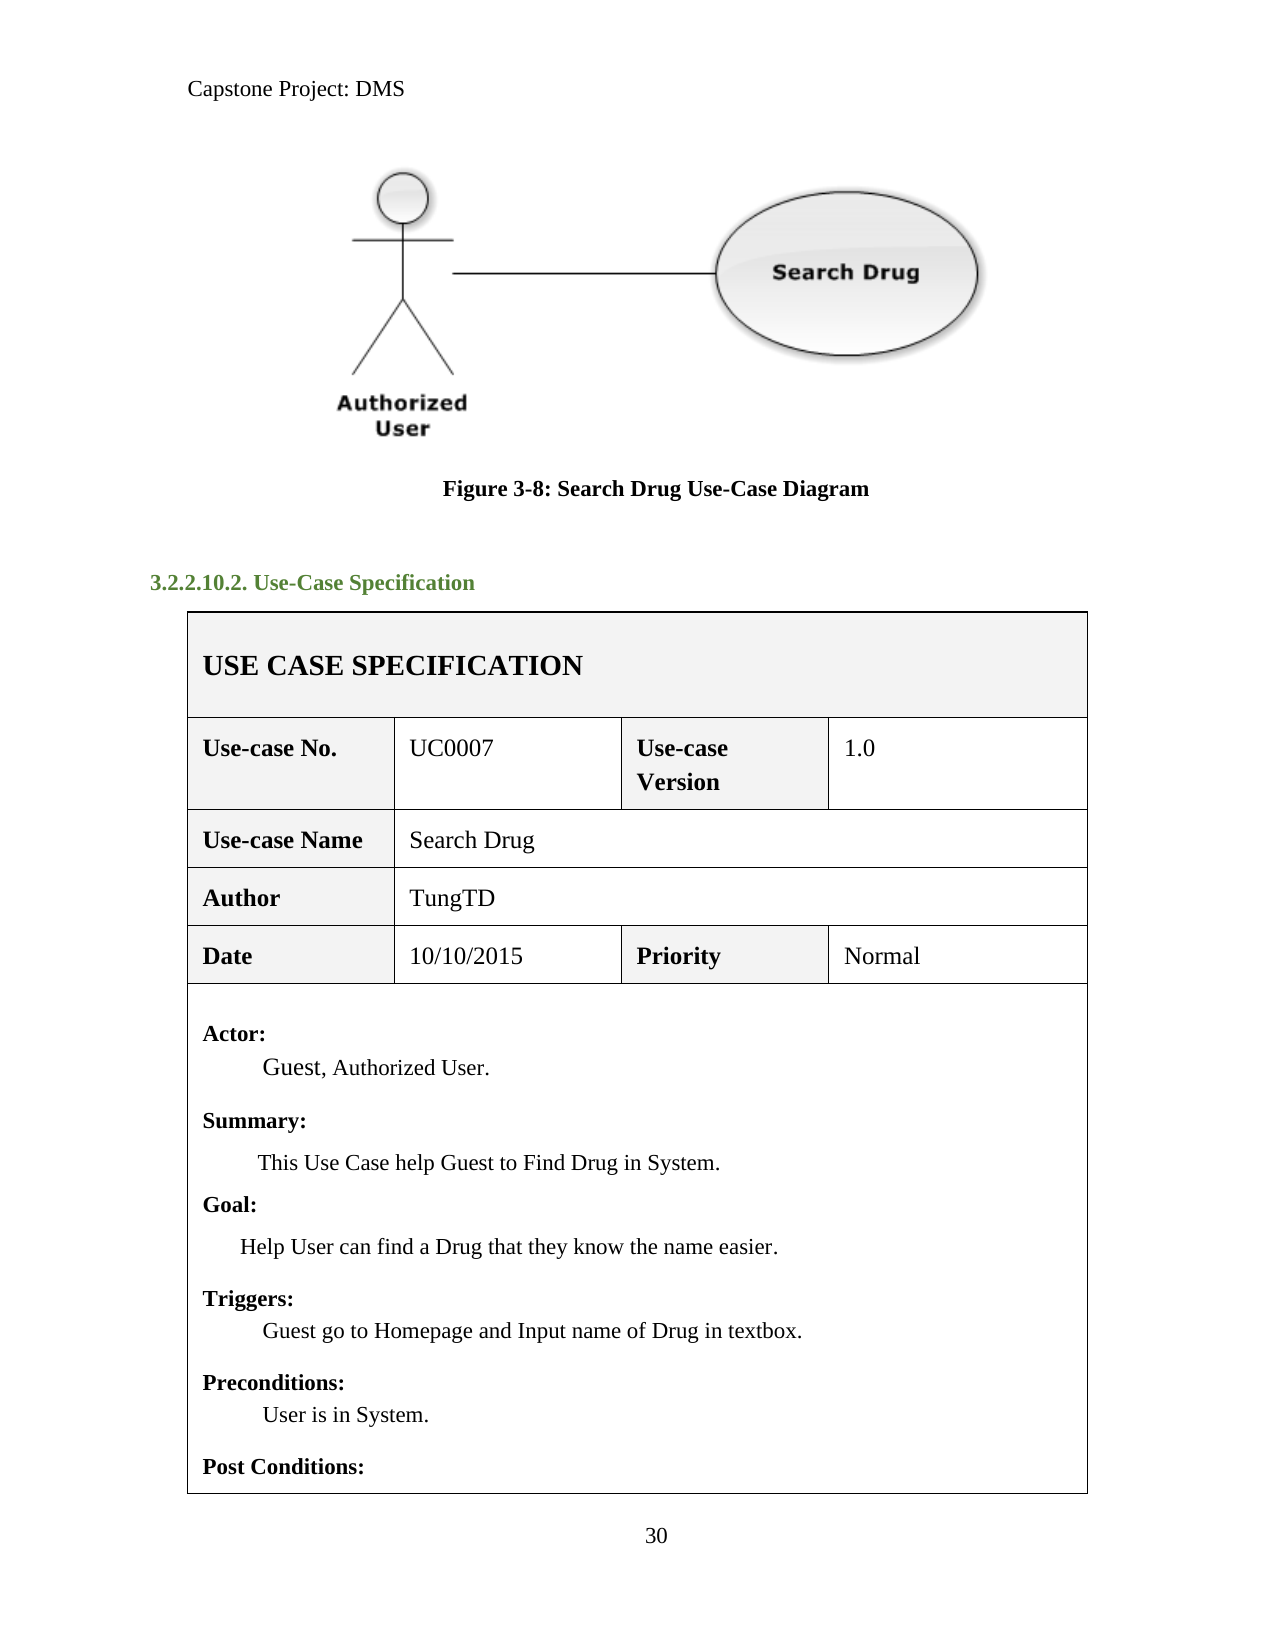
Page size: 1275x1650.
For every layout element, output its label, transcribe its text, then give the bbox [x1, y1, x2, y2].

table_cell 1.0 [829, 718, 1087, 809]
table_cell Priority [622, 926, 828, 983]
table_header USE CASE SPECIFICATION [188, 613, 1087, 717]
table_cell UC0007 [395, 718, 621, 809]
text Figure 3-8: Search Drug Use-Case Diagram [187, 475, 1125, 501]
table_cell Date [188, 926, 394, 983]
table_cell 10/10/2015 [395, 926, 621, 983]
table_cell Search Drug [395, 810, 1087, 867]
table_cell Use-case Version [622, 718, 828, 809]
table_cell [188, 984, 1087, 1493]
table_cell Normal [829, 926, 1087, 983]
table_cell Use-case Name [188, 810, 394, 867]
subtitle Use-Case Specification [150, 569, 1125, 596]
table_cell TungTD [395, 868, 1087, 925]
picture [311, 150, 1002, 460]
table_cell Use-case No. [188, 718, 394, 809]
table_cell Author [188, 868, 394, 925]
